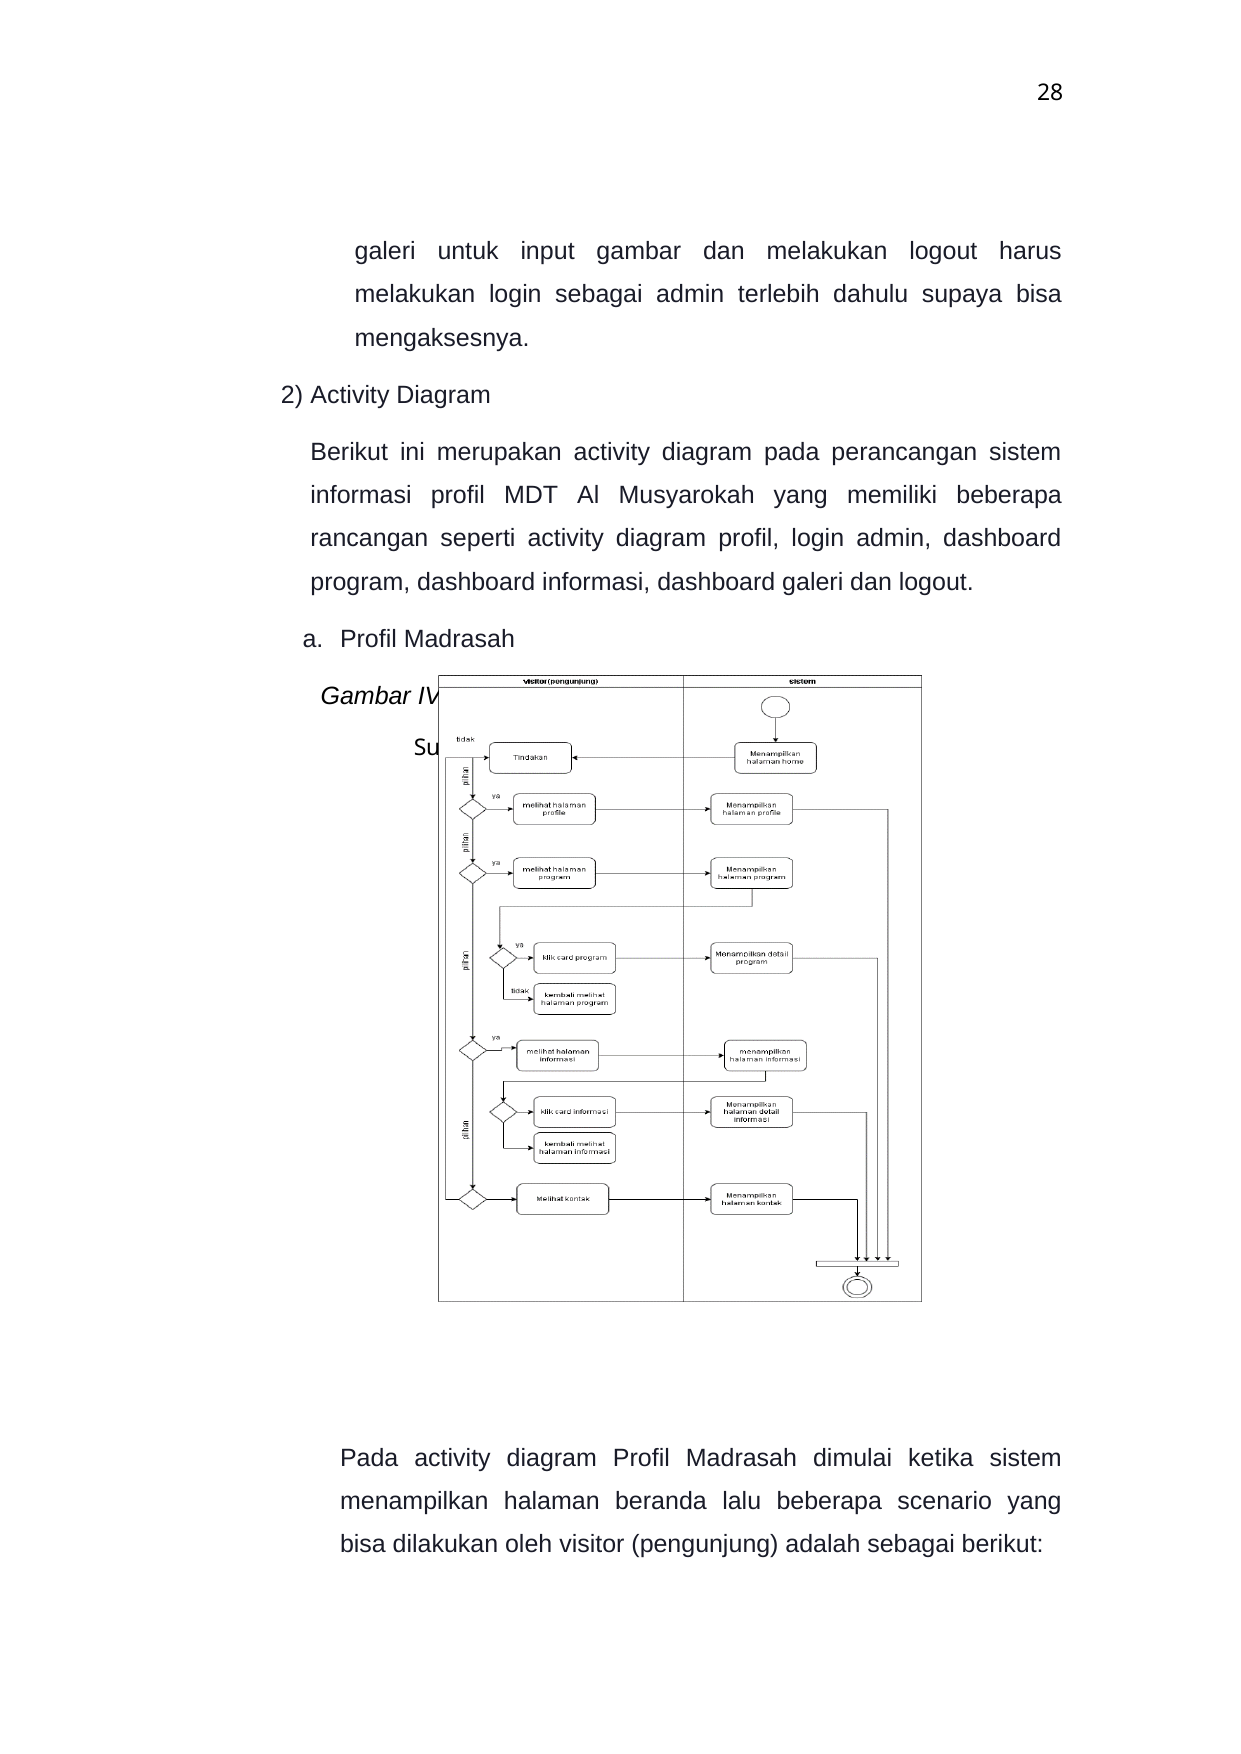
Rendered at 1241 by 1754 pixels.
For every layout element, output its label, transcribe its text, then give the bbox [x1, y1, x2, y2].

picture [438, 675, 922, 1302]
list Activity Diagram [281, 380, 1050, 408]
text Berikut ini merupakan activity diagram pada perancangan sistem informasi profil MDT Al Musyarokah yang memiliki beberapa rancangan seperti activity diagram profil, login admin, dashboard program, dashboard informasi, dashboard galeri dan logout. [310, 437, 1063, 595]
list Profil Madrasah [302, 624, 1050, 652]
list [317, 236, 1063, 351]
